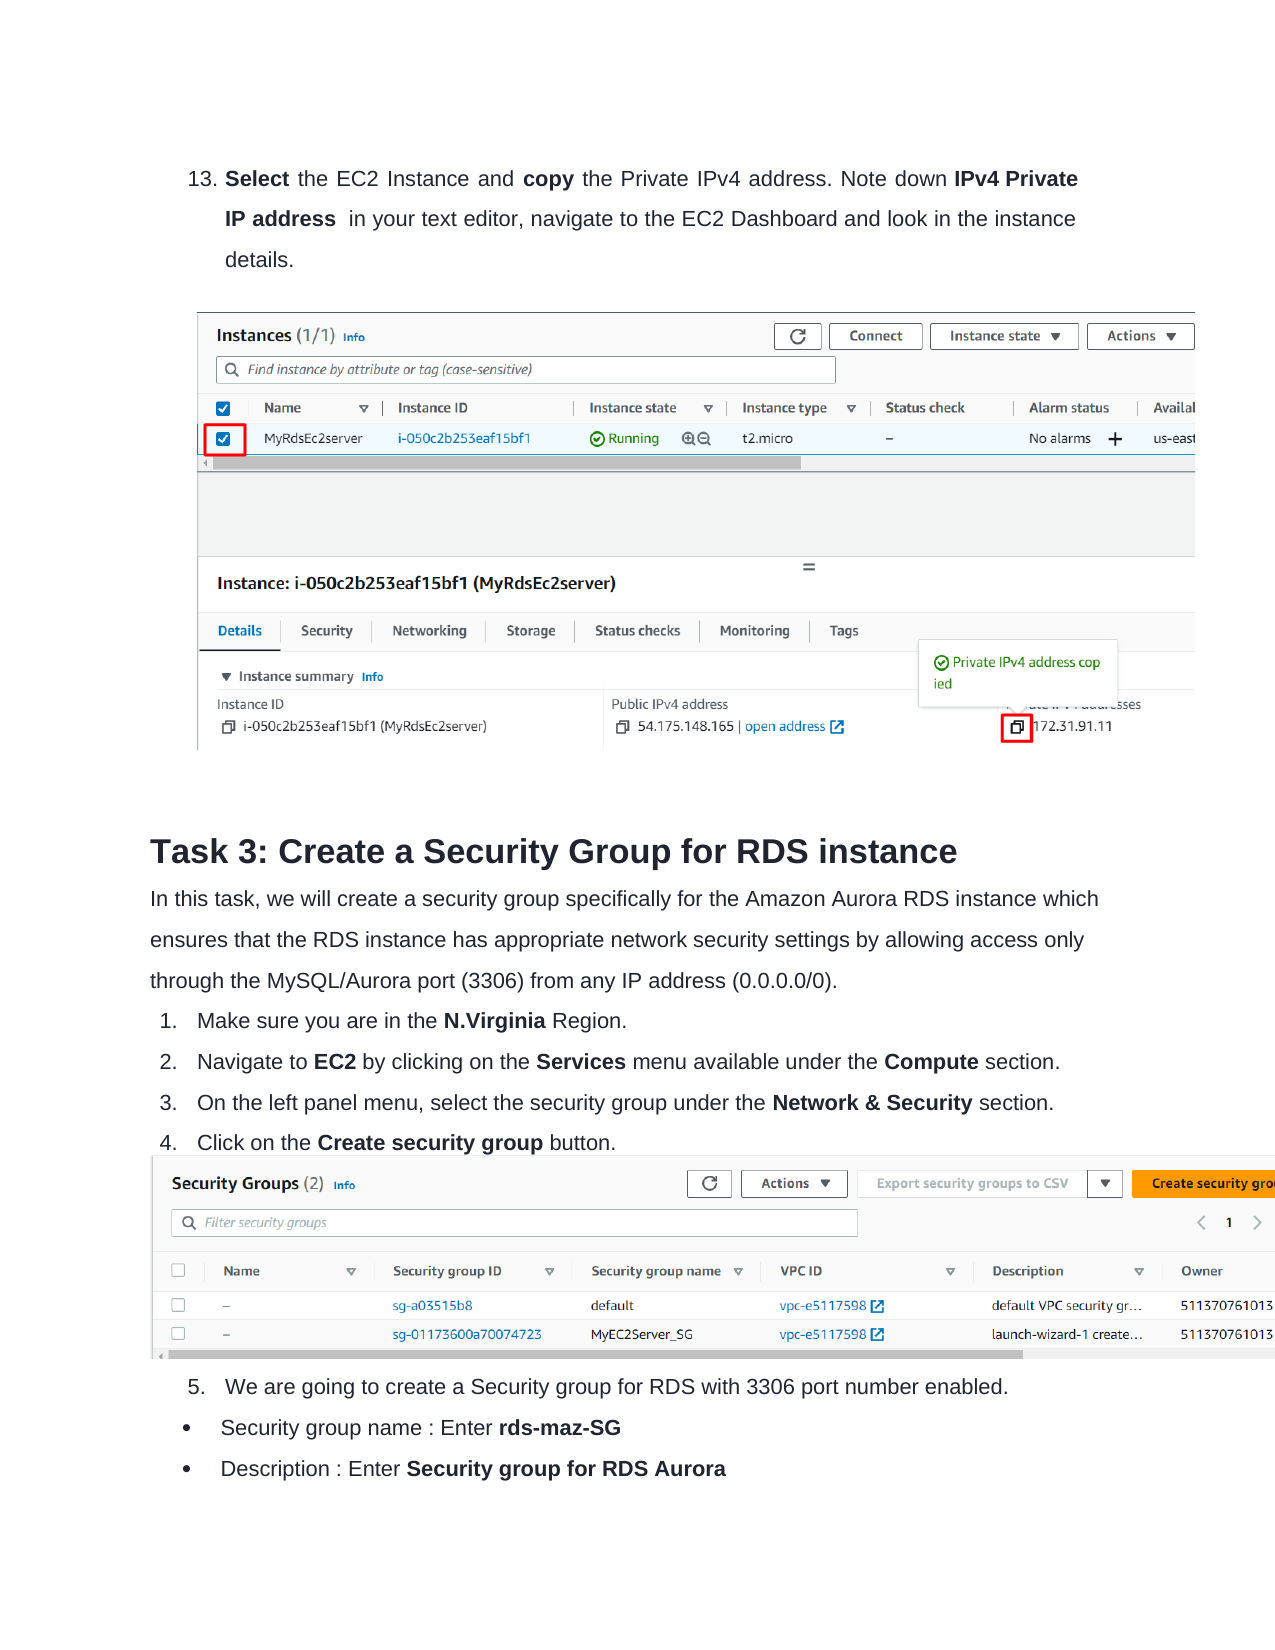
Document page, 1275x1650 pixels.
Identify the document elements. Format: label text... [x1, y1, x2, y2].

text In this task, we will create a security group specifically for the Amazon Aurora RDS instance which ensures that the RDS instance has appropriate network security settings by allowing access only through the MySQL/Aurora port (3306) from any IP address (0.0.0.0/0). [150, 871, 1125, 993]
list Description : Enter Security group for RDS Aurora [183, 1440, 1055, 1481]
subtitle Task 3: Create a Security Group for RDS instance [150, 831, 1125, 871]
list Navigate to EC2 by clicking on the Services menu available under the Compute section. [159, 1033, 1078, 1074]
list Select the EC2 Instance and copy the Private IPv4 address. Note down IPv4 Private IP address in your text editor, navigate to the EC2 Dashboard and look in the instance details. [187, 150, 1078, 272]
list On the left panel menu, select the security group under the Network & Security section. [159, 1074, 1078, 1114]
list Make sure you are in the N.Virginia Region. [159, 993, 1078, 1033]
picture [196, 312, 1196, 750]
picture [150, 1155, 1275, 1359]
list Click on the Create security group button. [159, 1114, 1078, 1155]
list We are going to create a Security group for RDS with 3306 port number enabled. [187, 1359, 1078, 1399]
list Security group name : Enter rds-maz-SG [183, 1399, 1055, 1440]
